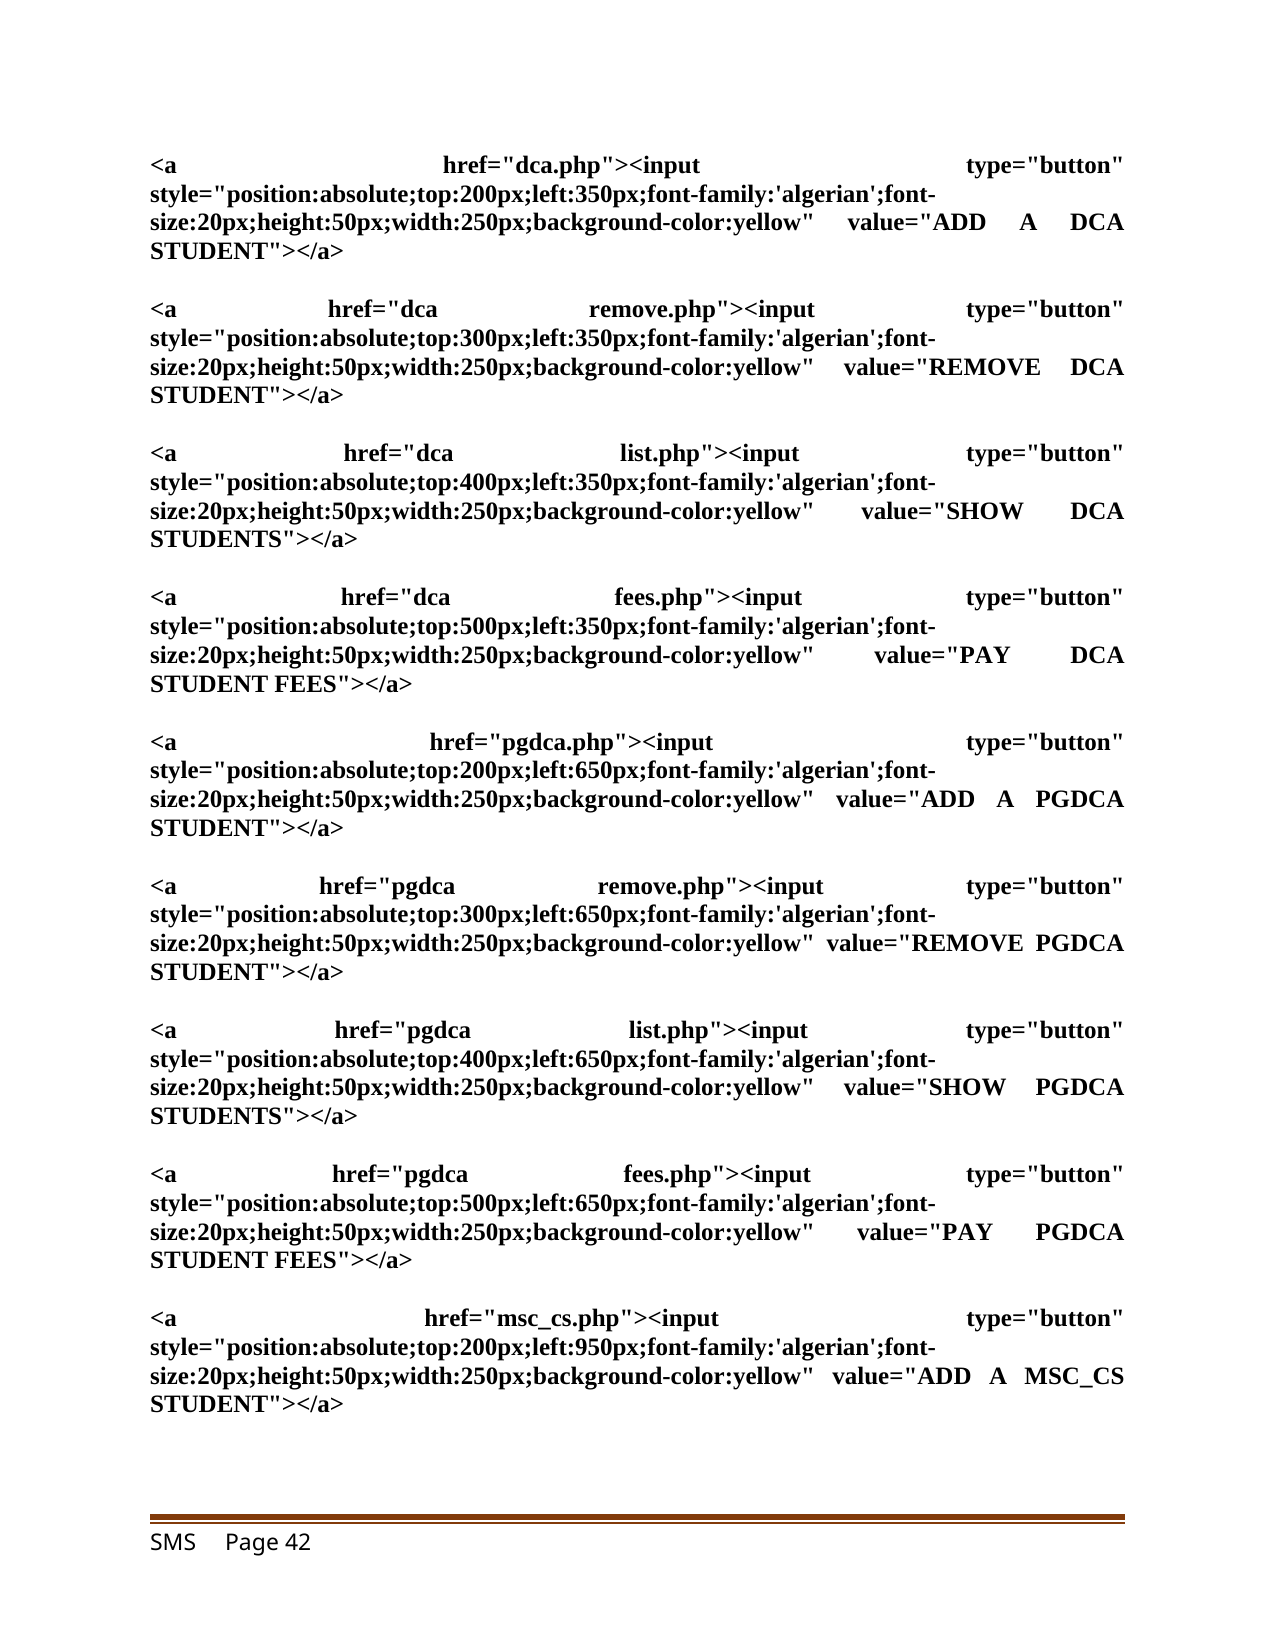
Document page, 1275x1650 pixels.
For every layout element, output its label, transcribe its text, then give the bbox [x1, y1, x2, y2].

text <a href="dca fees.php"><input type="button" style="position:absolute;top:500px;left:350px;font-family:'algerian';font-size:20px;height:50px;width:250px;background-color:yellow" value="PAY DCA STUDENT FEES"></a> [150, 582, 1125, 697]
text <a href="dca remove.php"><input type="button" style="position:absolute;top:300px;left:350px;font-family:'algerian';font-size:20px;height:50px;width:250px;background-color:yellow" value="REMOVE DCA STUDENT"></a> [150, 294, 1125, 409]
text <a href="pgdca list.php"><input type="button" style="position:absolute;top:400px;left:650px;font-family:'algerian';font-size:20px;height:50px;width:250px;background-color:yellow" value="SHOW PGDCA STUDENTS"></a> [150, 1015, 1125, 1130]
text <a href="dca.php"><input type="button" style="position:absolute;top:200px;left:350px;font-family:'algerian';font-size:20px;height:50px;width:250px;background-color:yellow" value="ADD A DCA STUDENT"></a> [150, 150, 1125, 265]
text <a href="dca list.php"><input type="button" style="position:absolute;top:400px;left:350px;font-family:'algerian';font-size:20px;height:50px;width:250px;background-color:yellow" value="SHOW DCA STUDENTS"></a> [150, 438, 1125, 553]
text <a href="pgdca fees.php"><input type="button" style="position:absolute;top:500px;left:650px;font-family:'algerian';font-size:20px;height:50px;width:250px;background-color:yellow" value="PAY PGDCA STUDENT FEES"></a> [150, 1159, 1125, 1274]
text <a href="pgdca remove.php"><input type="button" style="position:absolute;top:300px;left:650px;font-family:'algerian';font-size:20px;height:50px;width:250px;background-color:yellow" value="REMOVE PGDCA STUDENT"></a> [150, 871, 1125, 986]
text <a href="msc_cs.php"><input type="button" style="position:absolute;top:200px;left:950px;font-family:'algerian';font-size:20px;height:50px;width:250px;background-color:yellow" value="ADD A MSC_CS STUDENT"></a> [150, 1303, 1125, 1418]
text <a href="pgdca.php"><input type="button" style="position:absolute;top:200px;left:650px;font-family:'algerian';font-size:20px;height:50px;width:250px;background-color:yellow" value="ADD A PGDCA STUDENT"></a> [150, 727, 1125, 842]
